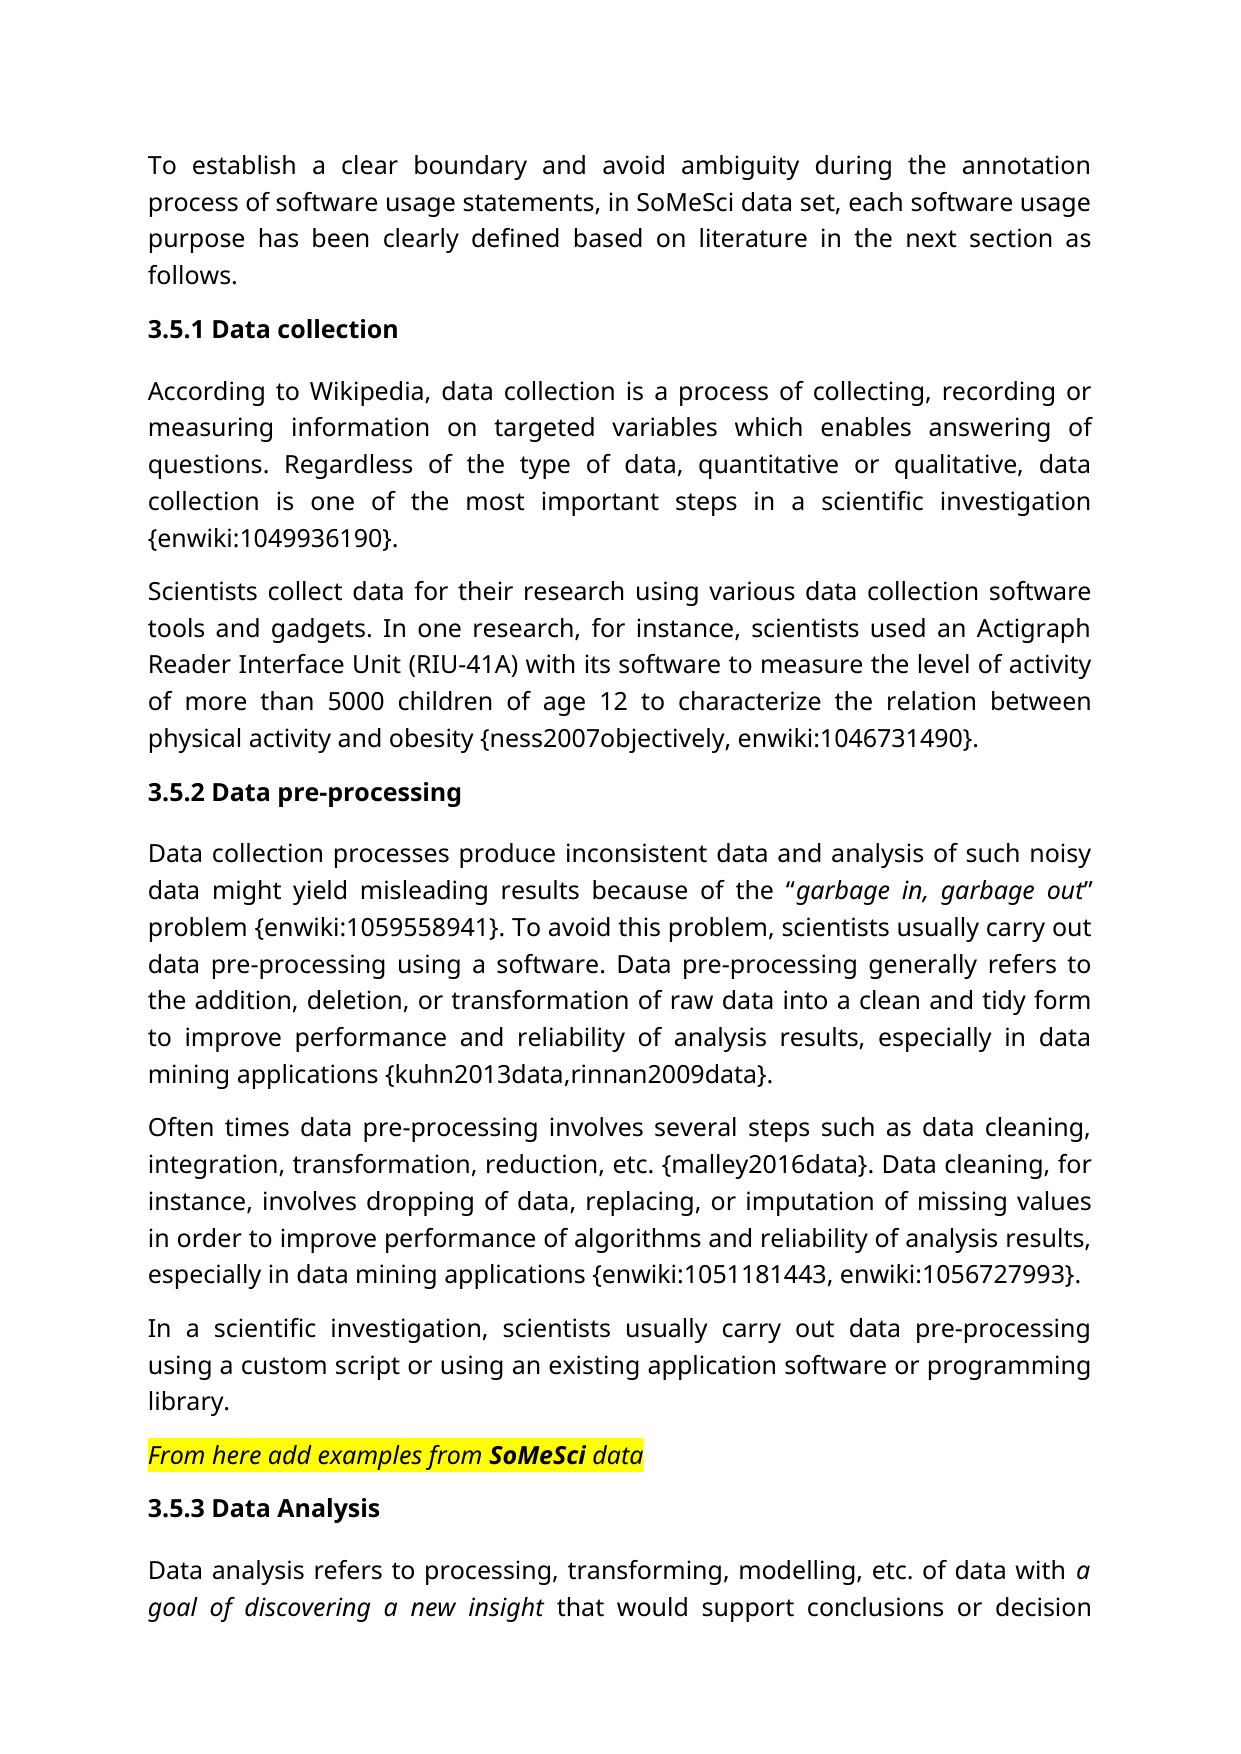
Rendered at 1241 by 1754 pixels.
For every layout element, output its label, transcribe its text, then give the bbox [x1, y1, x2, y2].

subtitle Data Analysis [148, 1491, 1093, 1525]
text Scientists collect data for their research using various data collection software tools and gadgets. In one research, for instance, scientists used an Actigraph Reader Interface Unit (RIU-41A) with its software to measure the level of activity of more than 5000 children of age 12 to characterize the relation between physical activity and obesity {ness2007objectively, enwiki:1046731490}. [148, 574, 1093, 755]
text Data collection processes produce inconsistent data and analysis of such noisy data might yield misleading results because of the “garbage in, garbage out” problem {enwiki:1059558941}. To avoid this problem, scientists usually carry out data pre-processing using a software. Data pre-processing generally refers to the addition, deletion, or transformation of raw data into a clean and tidy form to improve performance and reliability of analysis results, especially in data mining applications {kuhn2013data,rinnan2009data}. [148, 836, 1093, 1091]
subtitle Data collection [148, 311, 1093, 345]
text To establish a clear boundary and avoid ambiguity during the annotation process of software usage statements, in SoMeSci data set, each software usage purpose has been clearly defined based on literature in the next section as follows. [148, 148, 1093, 292]
subtitle Data pre-processing [148, 774, 1093, 808]
text In a scientific investigation, scientists usually carry out data pre-processing using a custom script or using an existing application software or programming library. [148, 1311, 1093, 1418]
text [148, 1553, 1093, 1623]
text From here add examples from SoMeSci data [148, 1437, 1093, 1472]
text According to Wikipedia, data collection is a process of collecting, recording or measuring information on targeted variables which enables answering of questions. Regardless of the type of data, quantitative or qualitative, data collection is one of the most important steps in a scientific investigation {enwiki:1049936190}. [148, 373, 1093, 554]
text Often times data pre-processing involves several steps such as data cleaning, integration, transformation, reduction, etc. {malley2016data}. Data cleaning, for instance, involves dropping of data, replacing, or imputation of missing values in order to improve performance of algorithms and reliability of analysis results, especially in data mining applications {enwiki:1051181443, enwiki:1056727993}. [148, 1110, 1093, 1291]
